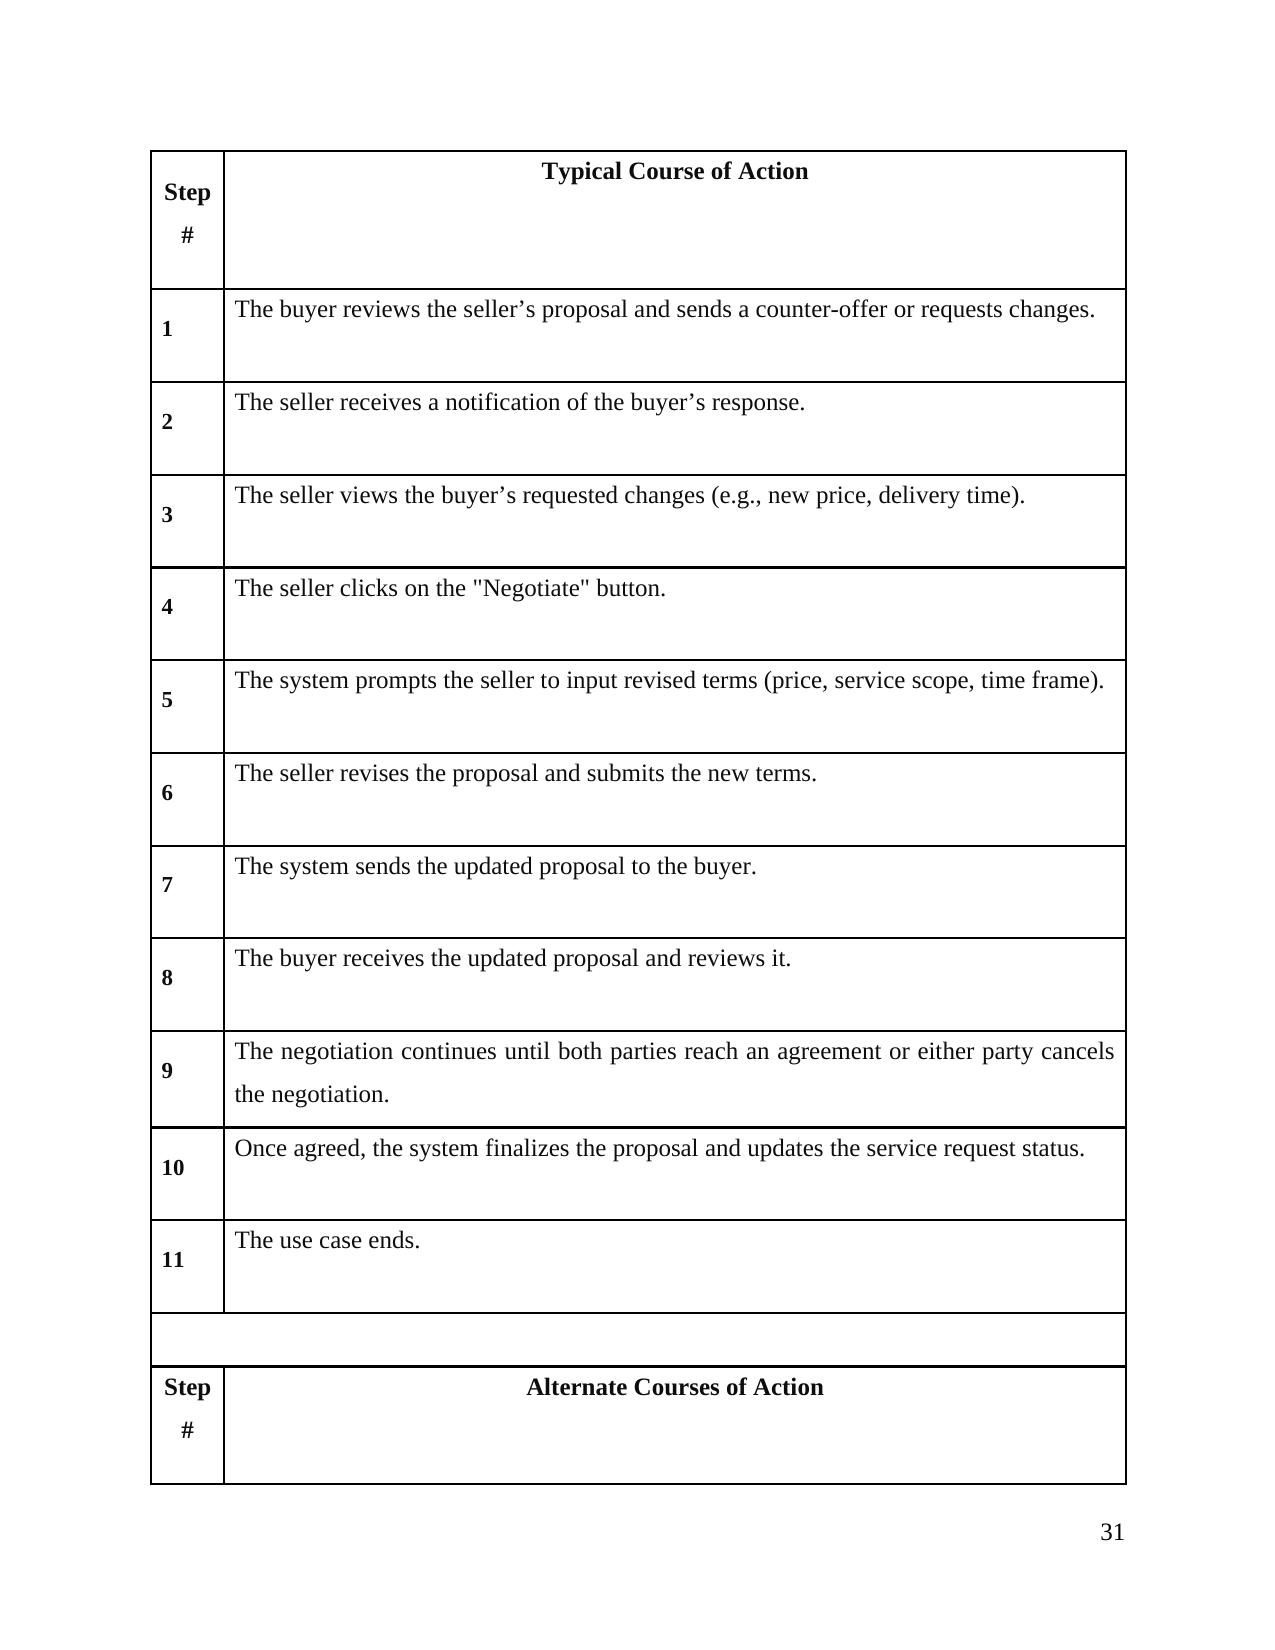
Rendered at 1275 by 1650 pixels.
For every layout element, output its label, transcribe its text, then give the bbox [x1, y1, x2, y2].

table_cell The buyer receives the updated proposal and reviews it. [225, 939, 1125, 1030]
table_cell 6 [152, 754, 223, 844]
table_cell 4 [152, 569, 223, 659]
table_cell The buyer reviews the seller’s proposal and sends a counter-offer or requests changes. [225, 290, 1125, 381]
table_cell Alternate Courses of Action [225, 1368, 1125, 1483]
table_cell 7 [152, 847, 223, 937]
table_cell Step # [152, 1368, 223, 1483]
table_cell 5 [152, 661, 223, 752]
table_cell 8 [152, 939, 223, 1030]
table_cell 9 [152, 1032, 223, 1126]
table_cell The seller revises the proposal and submits the new terms. [225, 754, 1125, 844]
table_cell 11 [152, 1221, 223, 1312]
table_cell 10 [152, 1129, 223, 1219]
table_cell Step # [152, 152, 223, 288]
table_cell Typical Course of Action [225, 152, 1125, 288]
table_cell The use case ends. [225, 1221, 1125, 1312]
table_cell 2 [152, 383, 223, 474]
table_cell The system sends the updated proposal to the buyer. [225, 847, 1125, 937]
table_cell [152, 1314, 1125, 1365]
table_cell The seller receives a notification of the buyer’s response. [225, 383, 1125, 474]
table_cell 1 [152, 290, 223, 381]
table_cell Once agreed, the system finalizes the proposal and updates the service request status. [225, 1129, 1125, 1219]
table_cell 3 [152, 476, 223, 566]
table_cell The seller views the buyer’s requested changes (e.g., new price, delivery time). [225, 476, 1125, 566]
table_cell The seller clicks on the "Negotiate" button. [225, 569, 1125, 659]
table_cell The negotiation continues until both parties reach an agreement or either party cancels the negotiation. [225, 1032, 1125, 1126]
table_cell The system prompts the seller to input revised terms (price, service scope, time frame). [225, 661, 1125, 752]
